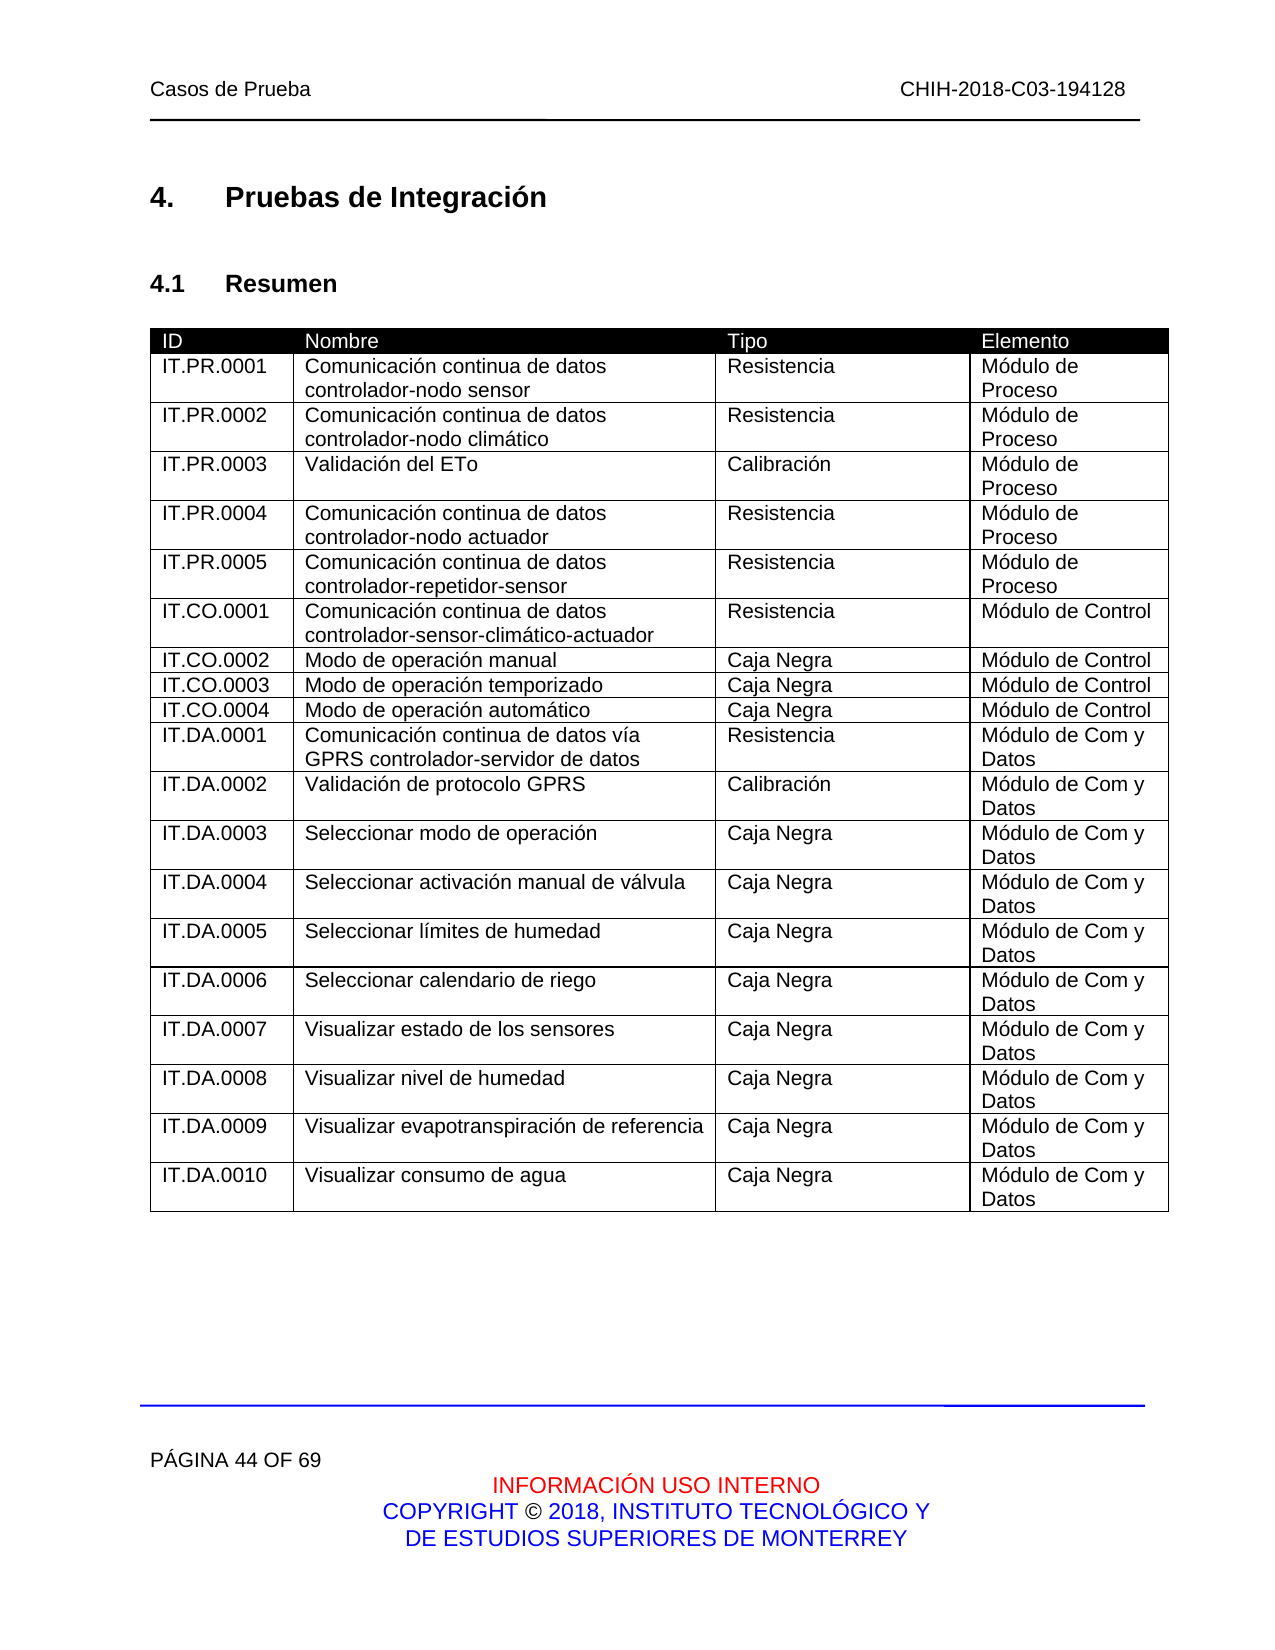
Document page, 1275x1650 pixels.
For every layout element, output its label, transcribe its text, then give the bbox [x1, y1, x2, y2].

table_cell Módulo de Com y Datos [971, 772, 1168, 819]
table_cell Resistencia [716, 723, 969, 771]
table_cell Módulo de Com y Datos [971, 968, 1168, 1015]
table_cell Caja Negra [716, 1065, 969, 1113]
table_cell IT.DA.0005 [151, 919, 293, 966]
table_cell Módulo de Control [971, 648, 1168, 672]
table_cell Resistencia [716, 599, 969, 647]
table_cell IT.PR.0004 [151, 501, 293, 549]
table_cell Módulo de Com y Datos [971, 1163, 1168, 1211]
table_cell Caja Negra [716, 673, 969, 697]
table_cell Caja Negra [716, 1163, 969, 1211]
table_cell Caja Negra [716, 698, 969, 722]
table_cell Módulo de Com y Datos [971, 919, 1168, 966]
table_cell Caja Negra [716, 870, 969, 917]
table_cell Módulo de Control [971, 599, 1168, 647]
table_cell Seleccionar límites de humedad [294, 919, 715, 966]
table_cell Resistencia [716, 550, 969, 598]
table_cell Caja Negra [716, 919, 969, 966]
table_cell Validación de protocolo GPRS [294, 772, 715, 819]
table_cell IT.DA.0002 [151, 772, 293, 819]
table_cell Módulo de Proceso [971, 354, 1168, 402]
table_cell Seleccionar activación manual de válvula [294, 870, 715, 917]
table_cell Resistencia [716, 501, 969, 549]
table_cell Caja Negra [716, 821, 969, 868]
table_header ID [151, 329, 293, 353]
table_cell Visualizar consumo de agua [294, 1163, 715, 1211]
table_cell IT.DA.0001 [151, 723, 293, 771]
table_cell IT.DA.0008 [151, 1065, 293, 1113]
table_cell Modo de operación temporizado [294, 673, 715, 697]
table_cell IT.DA.0007 [151, 1016, 293, 1064]
table_cell Comunicación continua de datos controlador-nodo sensor [294, 354, 715, 402]
table_cell Validación del ETo [294, 452, 715, 500]
table_cell IT.PR.0003 [151, 452, 293, 500]
table_cell IT.PR.0002 [151, 403, 293, 451]
table_cell Comunicación continua de datos controlador-nodo actuador [294, 501, 715, 549]
table_cell Módulo de Com y Datos [971, 1065, 1168, 1113]
table_cell Módulo de Com y Datos [971, 870, 1168, 917]
table_cell Módulo de Control [971, 673, 1168, 697]
table_cell IT.DA.0006 [151, 968, 293, 1015]
table_cell Comunicación continua de datos vía GPRS controlador-servidor de datos [294, 723, 715, 771]
table_cell Modo de operación manual [294, 648, 715, 672]
table_cell IT.DA.0009 [151, 1114, 293, 1162]
table_cell Resistencia [716, 403, 969, 451]
table_cell Módulo de Control [971, 698, 1168, 722]
table_cell Comunicación continua de datos controlador-repetidor-sensor [294, 550, 715, 598]
table_cell IT.CO.0003 [151, 673, 293, 697]
table_cell Seleccionar calendario de riego [294, 968, 715, 1015]
table_header Elemento [971, 329, 1168, 353]
table_cell Módulo de Com y Datos [971, 1114, 1168, 1162]
table_cell Seleccionar modo de operación [294, 821, 715, 868]
table_cell Módulo de Com y Datos [971, 1016, 1168, 1064]
table_cell Caja Negra [716, 648, 969, 672]
table_header Tipo [716, 329, 969, 353]
table_cell Módulo de Com y Datos [971, 723, 1168, 771]
table_cell IT.DA.0003 [151, 821, 293, 868]
table_cell IT.PR.0001 [151, 354, 293, 402]
table_cell Modo de operación automático [294, 698, 715, 722]
table_cell IT.DA.0010 [151, 1163, 293, 1211]
table_cell Visualizar evapotranspiración de referencia [294, 1114, 715, 1162]
table_cell Comunicación continua de datos controlador-nodo climático [294, 403, 715, 451]
table_cell Resistencia [716, 354, 969, 402]
table_cell IT.PR.0005 [151, 550, 293, 598]
table_cell Módulo de Proceso [971, 550, 1168, 598]
table_cell Caja Negra [716, 968, 969, 1015]
table_header Nombre [294, 329, 715, 353]
table_cell IT.CO.0004 [151, 698, 293, 722]
table_cell IT.CO.0001 [151, 599, 293, 647]
table_cell IT.DA.0004 [151, 870, 293, 917]
table_cell Comunicación continua de datos controlador-sensor-climático-actuador [294, 599, 715, 647]
table_cell Caja Negra [716, 1114, 969, 1162]
table_cell Visualizar nivel de humedad [294, 1065, 715, 1113]
table_cell Caja Negra [716, 1016, 969, 1064]
table_cell Visualizar estado de los sensores [294, 1016, 715, 1064]
table_cell IT.CO.0002 [151, 648, 293, 672]
subtitle Pruebas de Integración [150, 180, 1162, 214]
table_cell Módulo de Proceso [971, 403, 1168, 451]
table_cell Calibración [716, 772, 969, 819]
subtitle Resumen [150, 269, 1162, 298]
table_cell Módulo de Proceso [971, 452, 1168, 500]
table_cell Módulo de Proceso [971, 501, 1168, 549]
table_cell Módulo de Com y Datos [971, 821, 1168, 868]
table_cell Calibración [716, 452, 969, 500]
